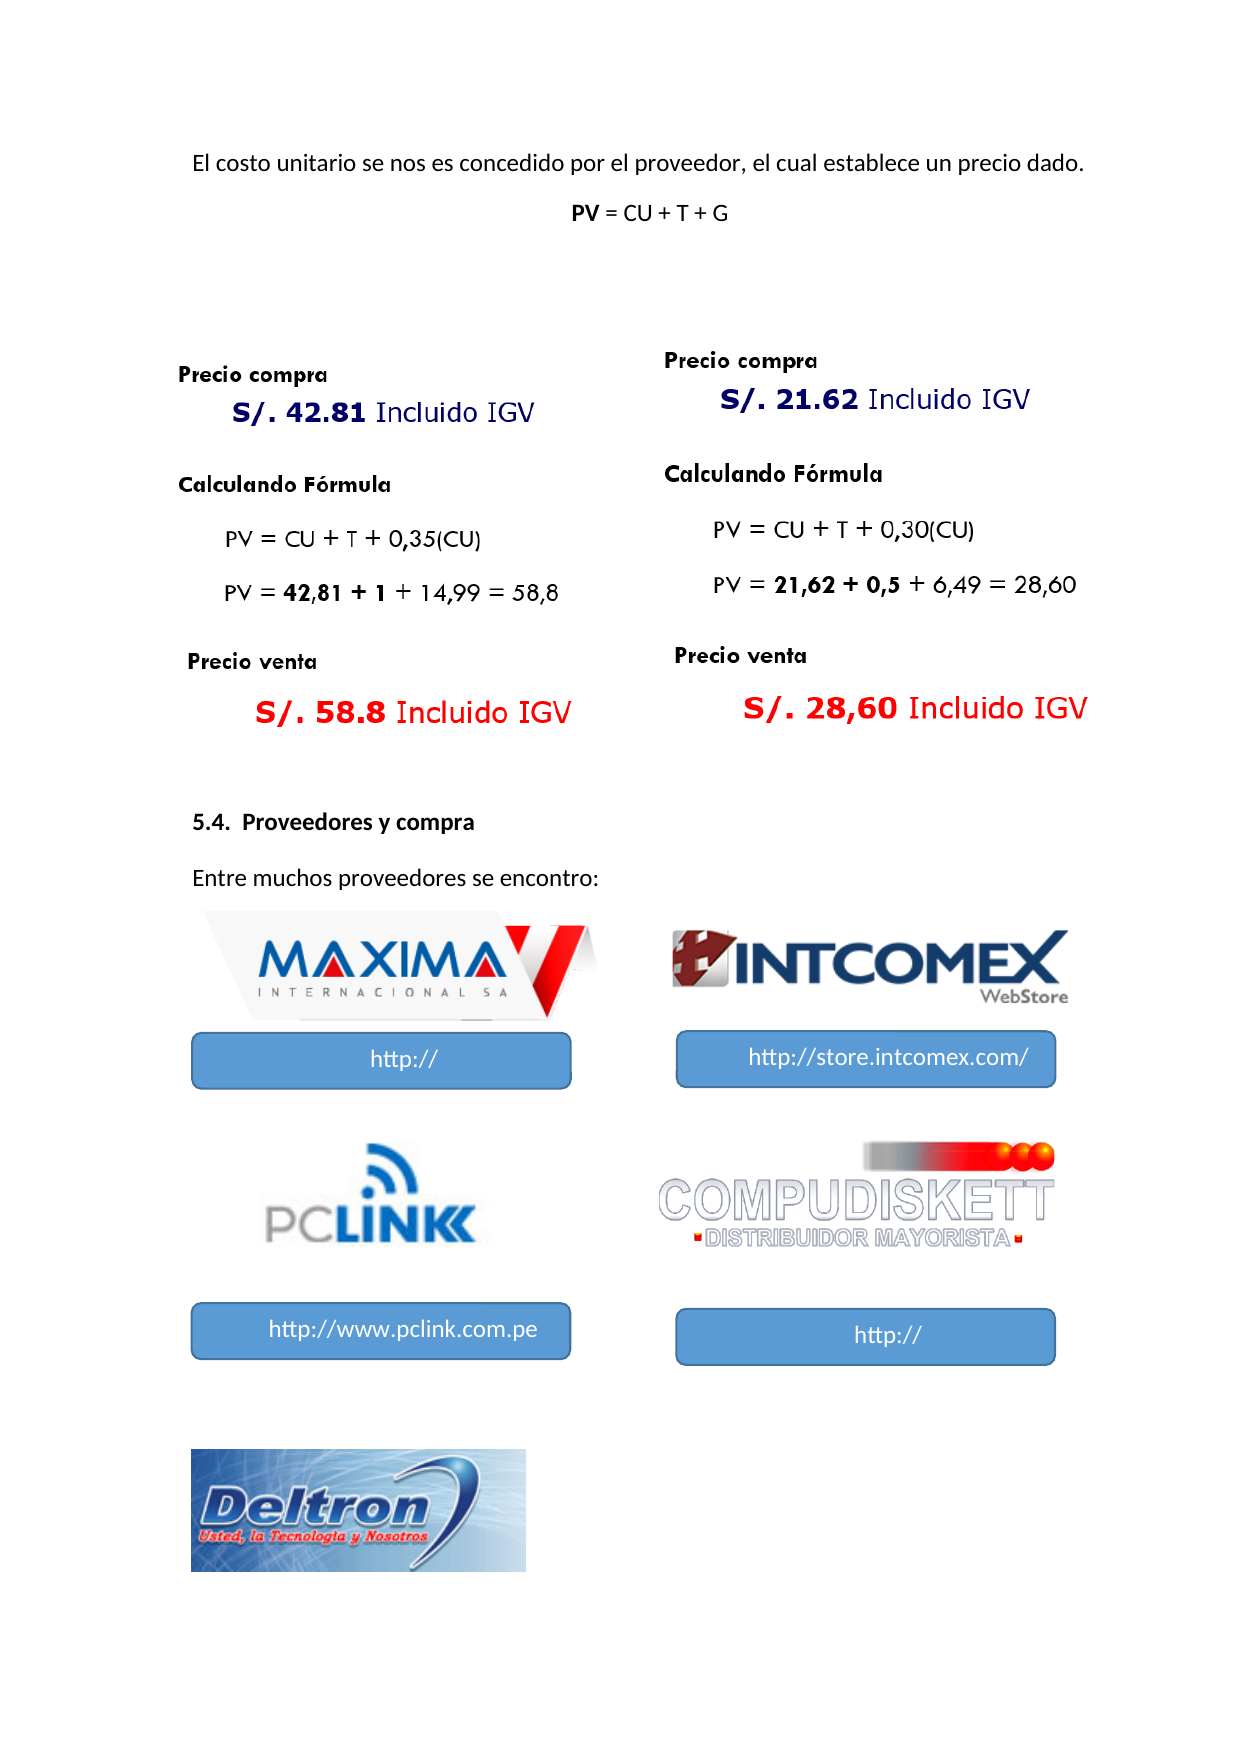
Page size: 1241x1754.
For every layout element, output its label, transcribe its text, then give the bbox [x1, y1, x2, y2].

picture [658, 1139, 1055, 1247]
picture [644, 346, 1102, 738]
picture [192, 1142, 546, 1247]
picture [192, 911, 599, 1021]
text PV = CU + T + G [192, 197, 1107, 228]
picture [672, 915, 1069, 1021]
text Entre muchos proveedores se encontro: [192, 862, 1107, 892]
subtitle Proveedores y compra [192, 806, 1107, 837]
picture [147, 353, 594, 738]
text El costo unitario se nos es concedido por el proveedor, el cual establece un precio dado. [192, 148, 1107, 178]
picture [191, 1449, 527, 1572]
